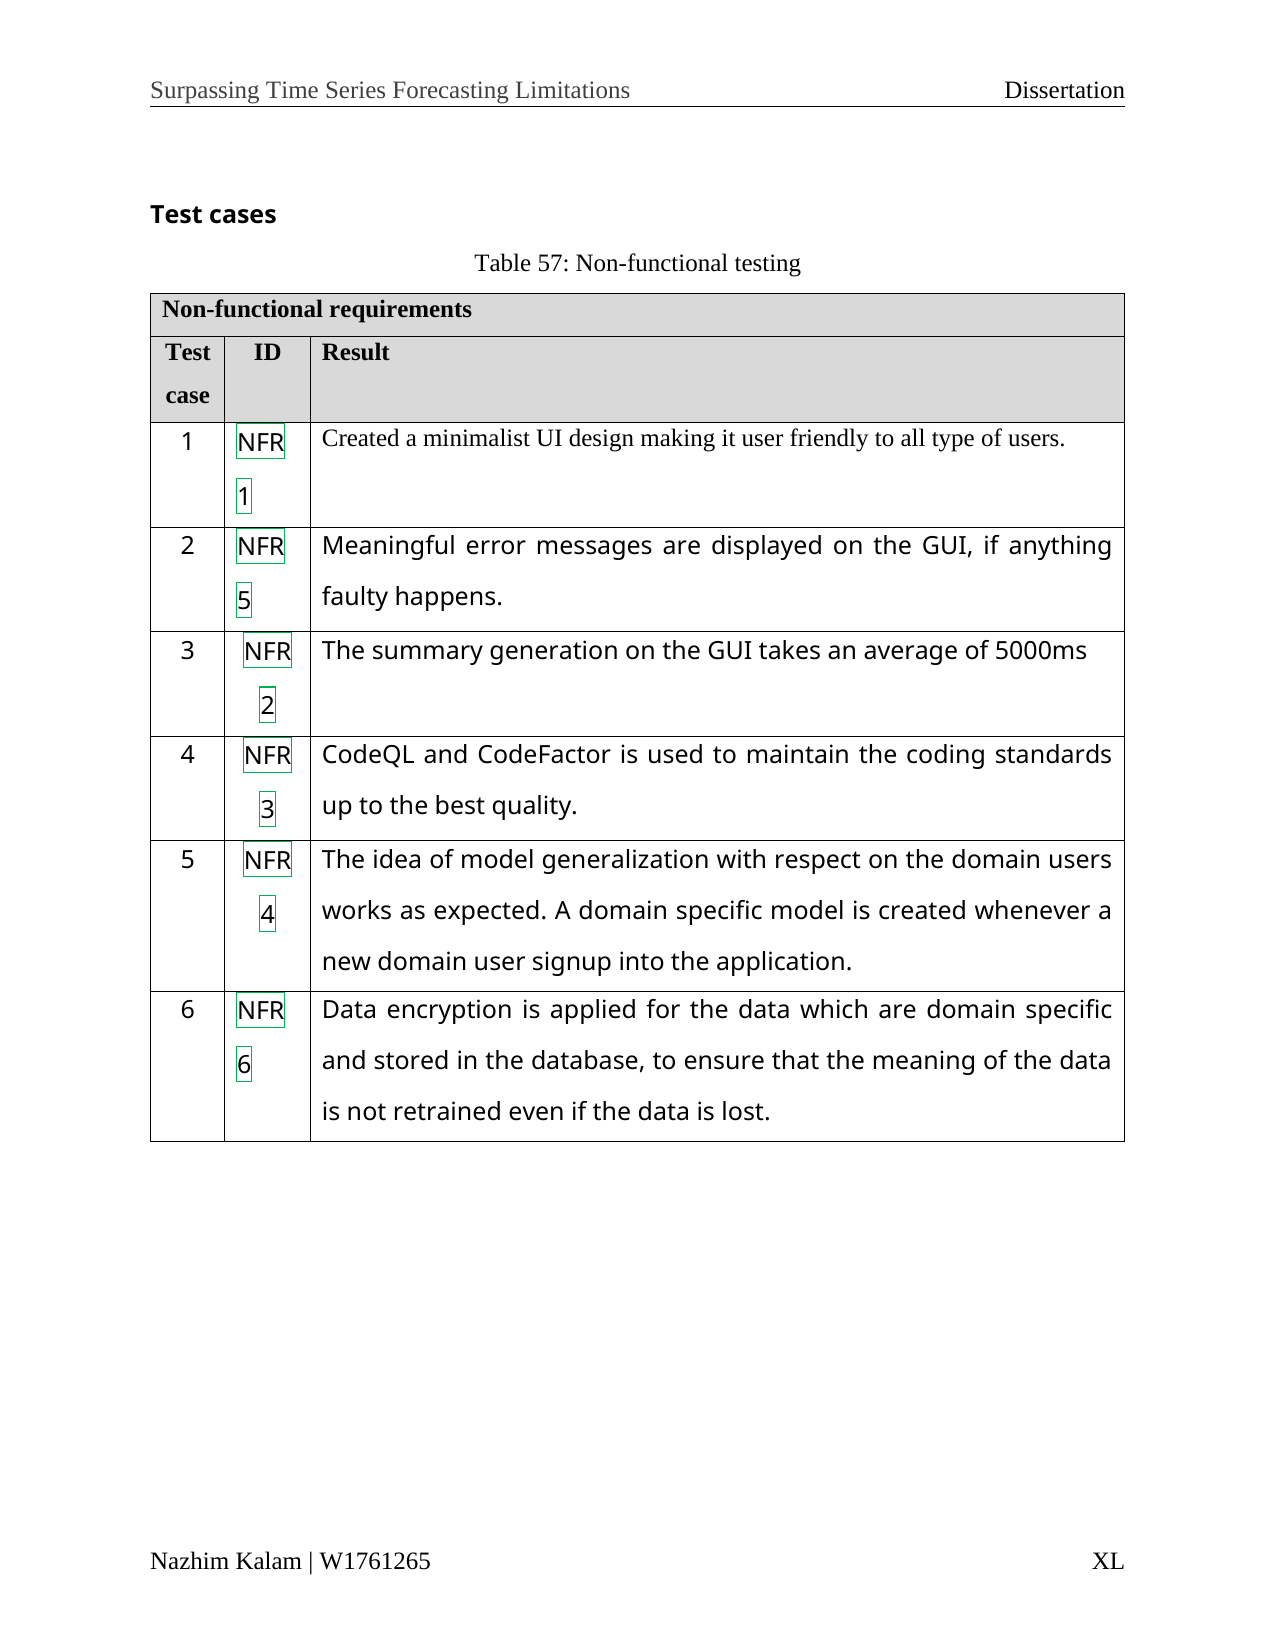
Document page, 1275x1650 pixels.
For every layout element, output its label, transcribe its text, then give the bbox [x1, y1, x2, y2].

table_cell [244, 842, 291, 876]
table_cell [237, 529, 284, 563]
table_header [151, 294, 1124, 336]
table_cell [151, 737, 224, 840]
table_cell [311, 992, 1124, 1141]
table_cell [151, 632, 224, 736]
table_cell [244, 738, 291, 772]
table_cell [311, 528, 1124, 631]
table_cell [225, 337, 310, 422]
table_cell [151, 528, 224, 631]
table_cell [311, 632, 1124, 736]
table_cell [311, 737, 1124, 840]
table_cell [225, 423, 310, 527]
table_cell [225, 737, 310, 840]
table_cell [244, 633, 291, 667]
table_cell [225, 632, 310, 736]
text Test cases [150, 197, 1125, 231]
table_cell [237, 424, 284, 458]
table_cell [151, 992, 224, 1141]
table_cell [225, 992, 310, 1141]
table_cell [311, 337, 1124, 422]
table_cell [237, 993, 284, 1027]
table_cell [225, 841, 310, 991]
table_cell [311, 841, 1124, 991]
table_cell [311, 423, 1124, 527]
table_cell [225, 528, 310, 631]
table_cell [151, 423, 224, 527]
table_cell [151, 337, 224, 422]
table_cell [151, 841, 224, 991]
text Table 57: Non-functional testing [150, 248, 1125, 277]
